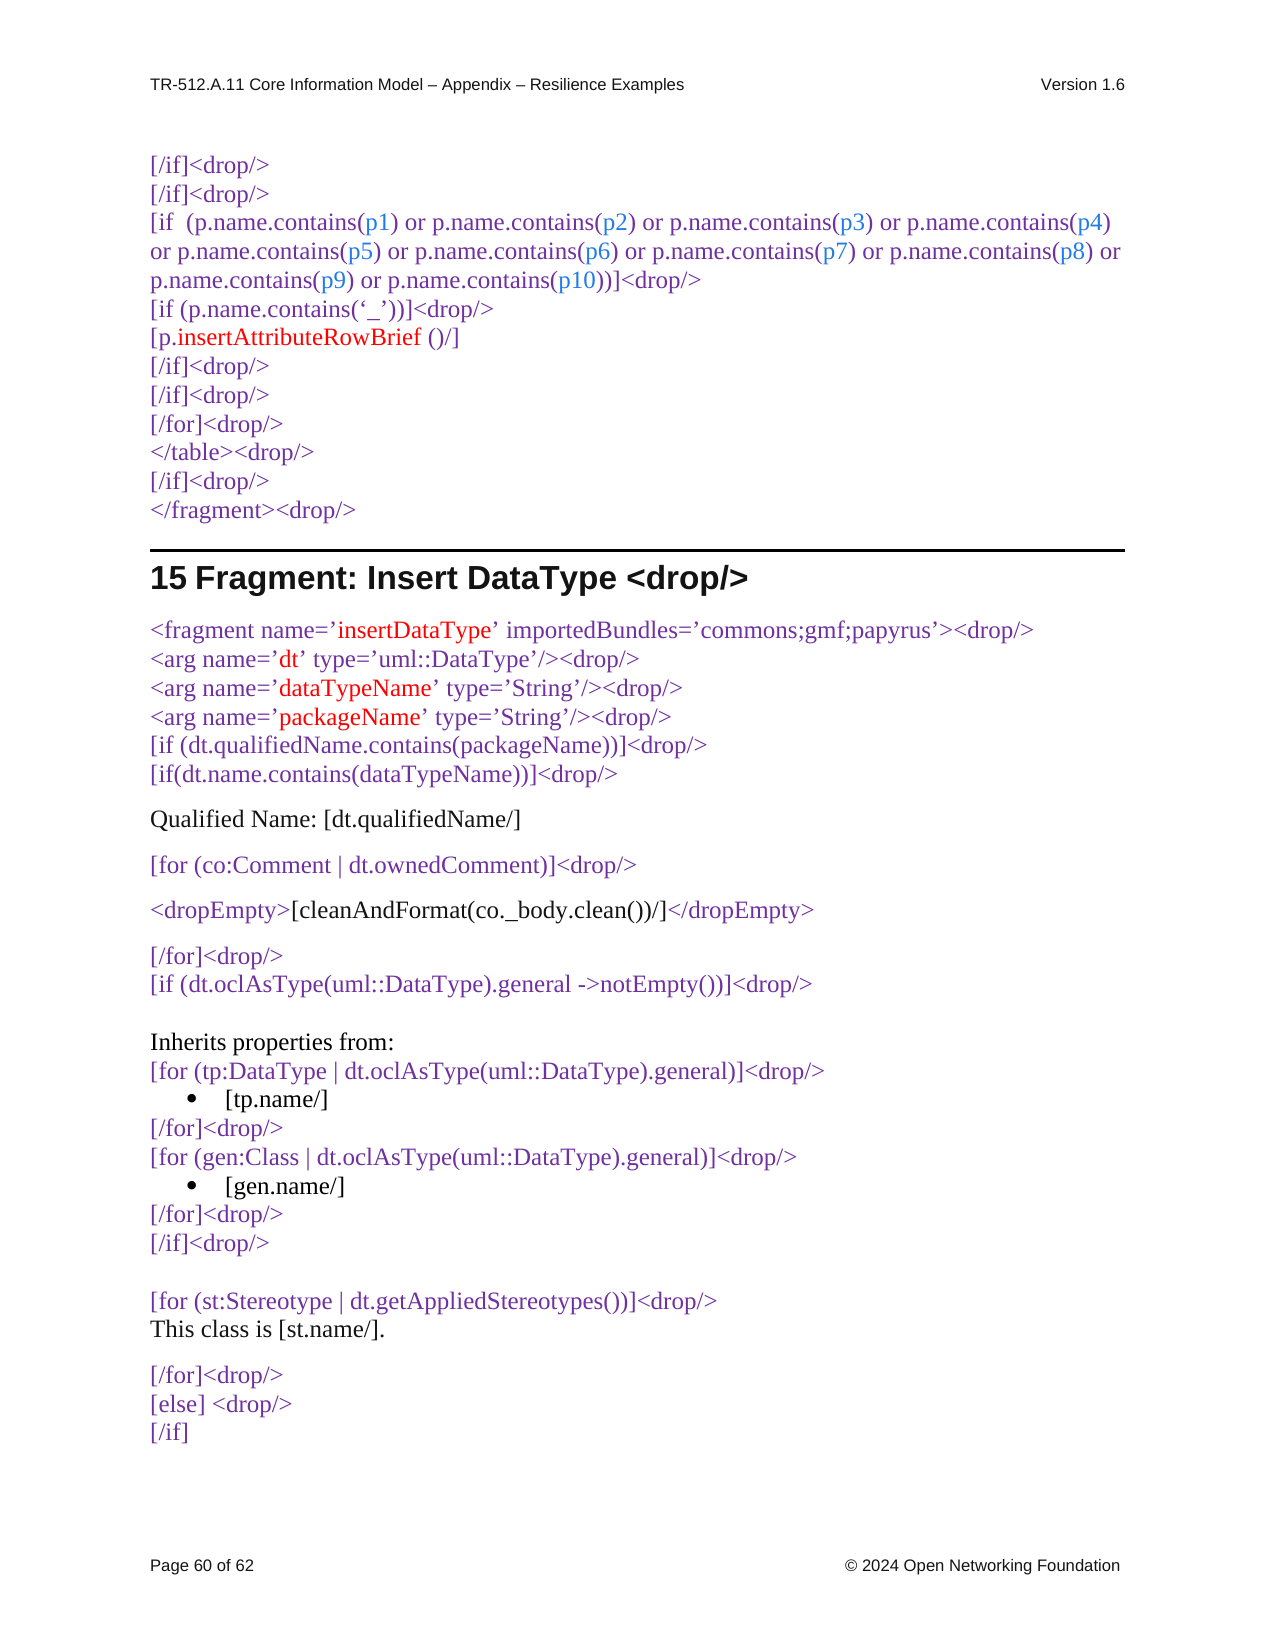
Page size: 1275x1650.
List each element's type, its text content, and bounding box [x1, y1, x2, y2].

list [tp.name/] [187, 1084, 1125, 1113]
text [150, 1360, 1125, 1446]
text [for (gen:Class | dt.oclAsType(uml::DataType).general)]<drop/> [150, 1142, 1125, 1171]
list [gen.name/] [187, 1171, 1125, 1199]
text [/if]<drop/> [150, 179, 1125, 207]
text [/if]<drop/> [150, 466, 1125, 495]
text </table><drop/> [150, 437, 1125, 466]
text [for (st:Stereotype | dt.getAppliedStereotypes())]<drop/> This class is [st.name/]. [150, 1286, 1125, 1343]
text <fragment name=’insertDataType’ importedBundles=’commons;gmf;papyrus’><drop/> <arg name=’dt’ type=’uml::DataType’/><drop/> <arg name=’dataTypeName’ type=’String’/><drop/> <arg name=’packageName’ type=’String’/><drop/> [if (dt.qualifiedName.contains(packageName))]<drop/> [if(dt.name.contains(dataTypeName))]<drop/> [150, 615, 1125, 788]
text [150, 207, 1125, 294]
text [/if]<drop/> [150, 351, 1125, 380]
text [/for]<drop/> [150, 1113, 1125, 1142]
text [/for]<drop/> [if (dt.oclAsType(uml::DataType).general ->notEmpty())]<drop/> [150, 941, 1125, 998]
text </fragment><drop/> [150, 495, 1125, 524]
text Qualified Name: [dt.qualifiedName/] [150, 804, 1125, 833]
text <dropEmpty>[cleanAndFormat(co._body.clean())/]</dropEmpty> [150, 895, 1125, 924]
text [for (co:Comment | dt.ownedComment)]<drop/> [150, 850, 1125, 879]
text [/if]<drop/> [150, 150, 1125, 179]
text [p.insertAttributeRowBrief ()/] [150, 322, 1125, 351]
text Inherits properties from: [150, 1027, 1125, 1056]
text [for (tp:DataType | dt.oclAsType(uml::DataType).general)]<drop/> [150, 1056, 1125, 1084]
text [/for]<drop/> [150, 1199, 1125, 1228]
text [if (p.name.contains(‘_’))]<drop/> [150, 294, 1125, 322]
subtitle Fragment: Insert DataType <drop/> [150, 552, 1125, 597]
text [/if]<drop/> [150, 380, 1125, 409]
text [/for]<drop/> [150, 409, 1125, 437]
text [/if]<drop/> [150, 1228, 1125, 1257]
